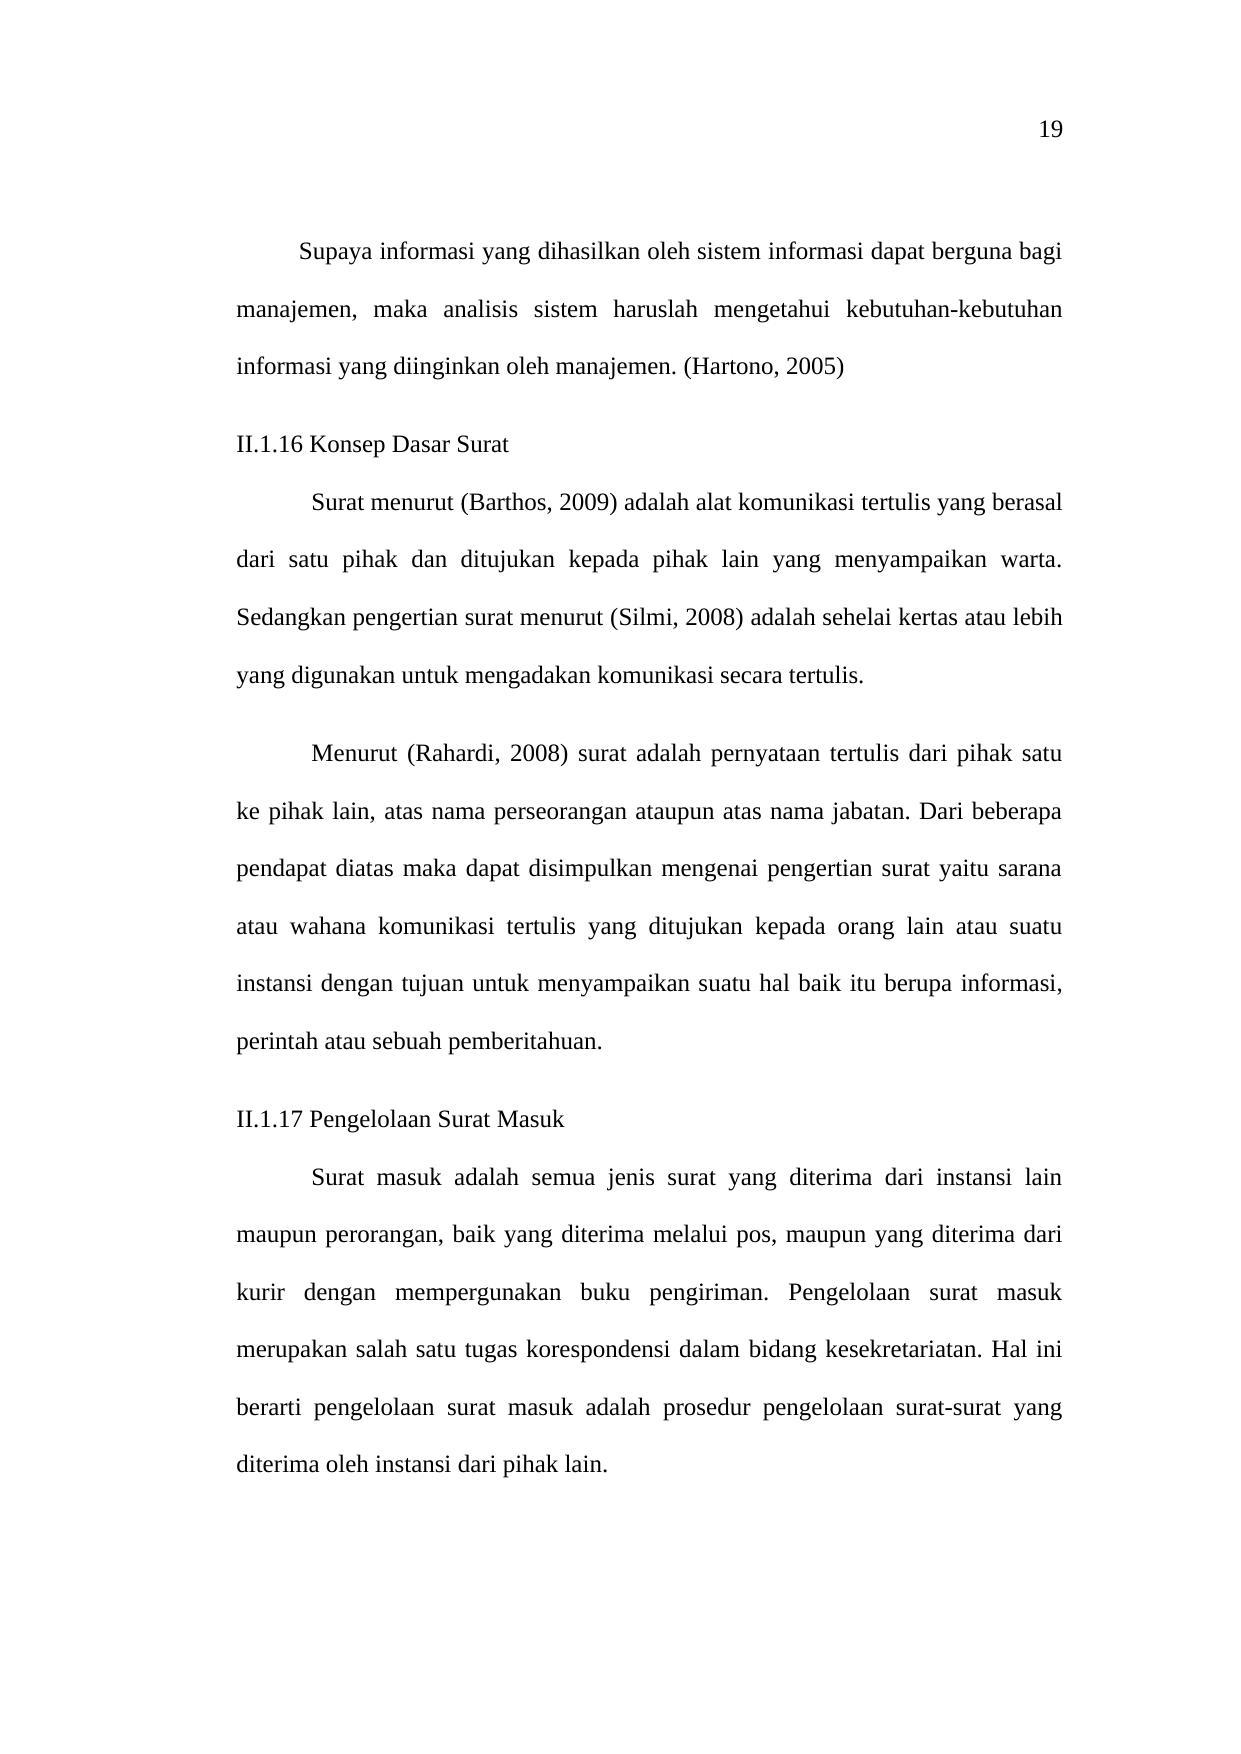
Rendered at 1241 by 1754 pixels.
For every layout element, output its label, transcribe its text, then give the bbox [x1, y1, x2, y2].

text Supaya informasi yang dihasilkan oleh sistem informasi dapat berguna bagi manajemen, maka analisis sistem haruslah mengetahui kebutuhan-kebutuhan informasi yang diinginkan oleh manajemen. (Hartono, 2005) [236, 236, 1063, 380]
text Surat masuk adalah semua jenis surat yang diterima dari instansi lain maupun perorangan, baik yang diterima melalui pos, maupun yang diterima dari kurir dengan mempergunakan buku pengiriman. Pengelolaan surat masuk merupakan salah satu tugas korespondensi dalam bidang kesekretariatan. Hal ini berarti pengelolaan surat masuk adalah prosedur pengelolaan surat-surat yang diterima oleh instansi dari pihak lain. [236, 1162, 1063, 1478]
subtitle Konsep Dasar Surat [236, 429, 1063, 458]
text Surat menurut (Barthos, 2009) adalah alat komunikasi tertulis yang berasal dari satu pihak dan ditujukan kepada pihak lain yang menyampaikan warta. Sedangkan pengertian surat menurut adalah sehelai kertas atau lebih yang digunakan untuk mengadakan komunikasi secara tertulis. [236, 487, 1063, 689]
subtitle Pengelolaan Surat Masuk [236, 1104, 1063, 1133]
text Menurut (Rahardi, 2008) surat adalah pernyataan tertulis dari pihak satu ke pihak lain, atas nama perseorangan ataupun atas nama jabatan. Dari beberapa pendapat diatas maka dapat disimpulkan mengenai pengertian surat yaitu sarana atau wahana komunikasi tertulis yang ditujukan kepada orang lain atau suatu instansi dengan tujuan untuk menyampaikan suatu hal baik itu berupa informasi, perintah atau sebuah pemberitahuan. [236, 738, 1063, 1054]
